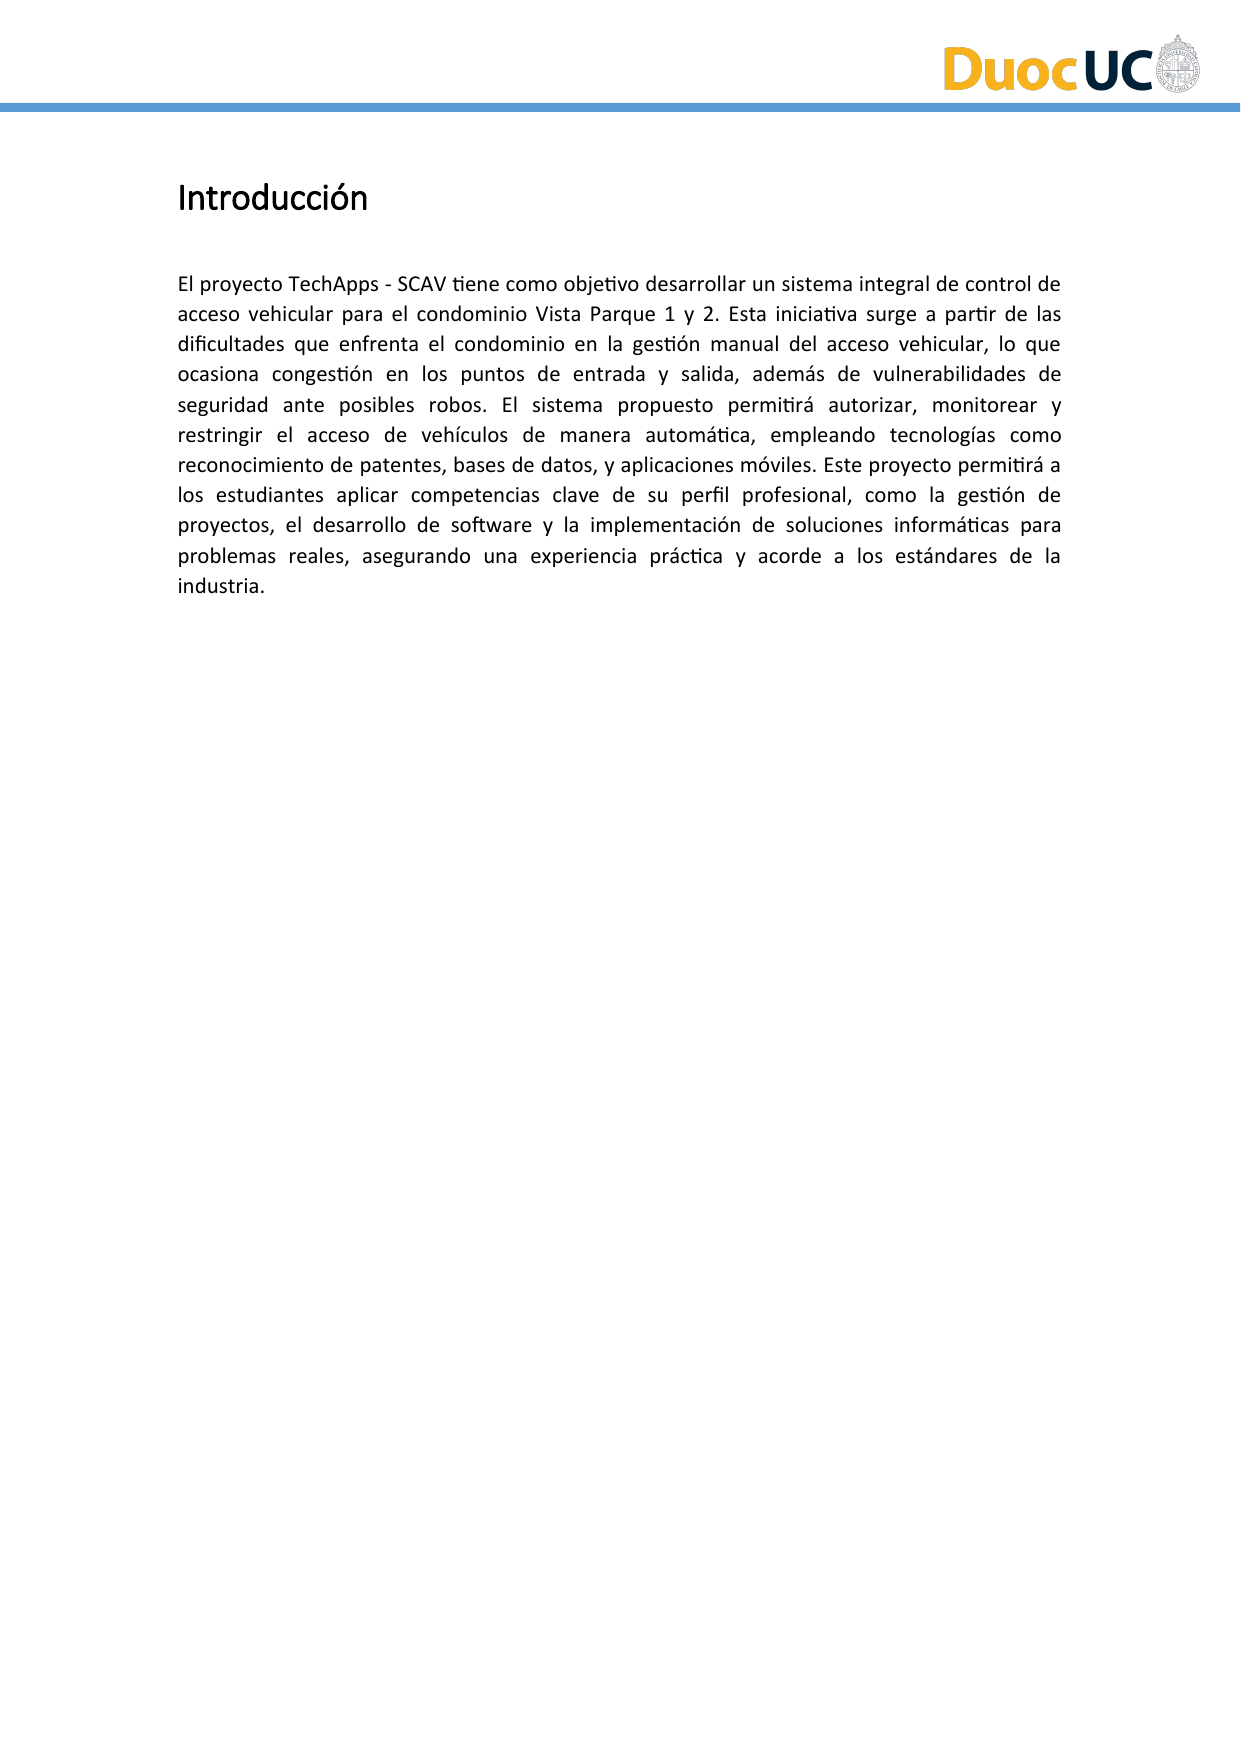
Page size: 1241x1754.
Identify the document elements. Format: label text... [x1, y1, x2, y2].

text El proyecto TechApps - SCAV tiene como objetivo desarrollar un sistema integral de control de acceso vehicular para el condominio Vista Parque 1 y 2. Esta iniciativa surge a partir de las dificultades que enfrenta el condominio en la gestión manual del acceso vehicular, lo que ocasiona congestión en los puntos de entrada y salida, además de vulnerabilidades de seguridad ante posibles robos. El sistema propuesto permitirá autorizar, monitorear y restringir el acceso de vehículos de manera automática, empleando tecnologías como reconocimiento de patentes, bases de datos, y aplicaciones móviles. Este proyecto permitirá a los estudiantes aplicar competencias clave de su perfil profesional, como la gestión de proyectos, el desarrollo de software y la implementación de soluciones informáticas para problemas reales, asegurando una experiencia práctica y acorde a los estándares de la industria. [177, 269, 1063, 599]
subtitle Introducción [177, 173, 1063, 218]
picture [941, 31, 1203, 96]
